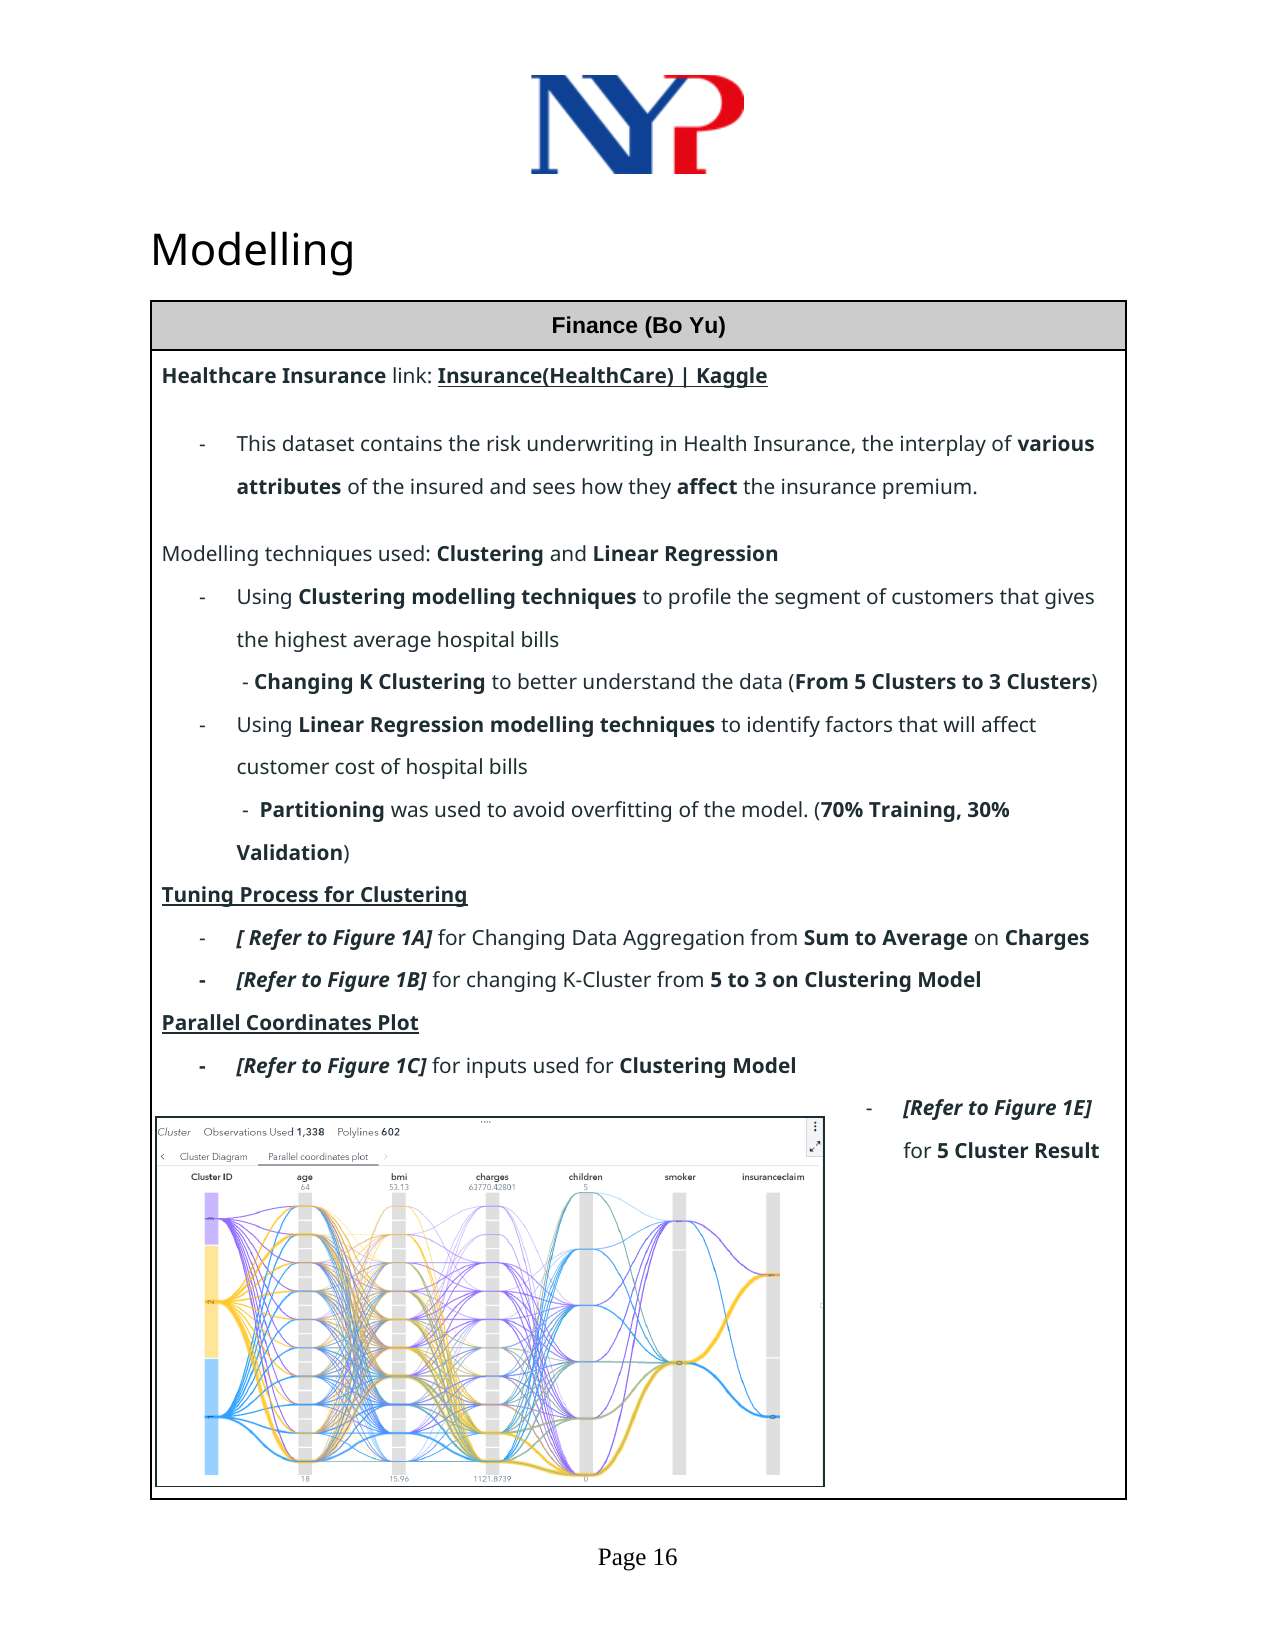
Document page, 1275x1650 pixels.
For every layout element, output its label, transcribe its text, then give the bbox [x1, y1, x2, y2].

table_header Finance (Bo Yu) [152, 302, 1125, 349]
picture [531, 75, 744, 174]
subtitle Modelling [150, 219, 1125, 278]
picture [157, 1118, 823, 1486]
